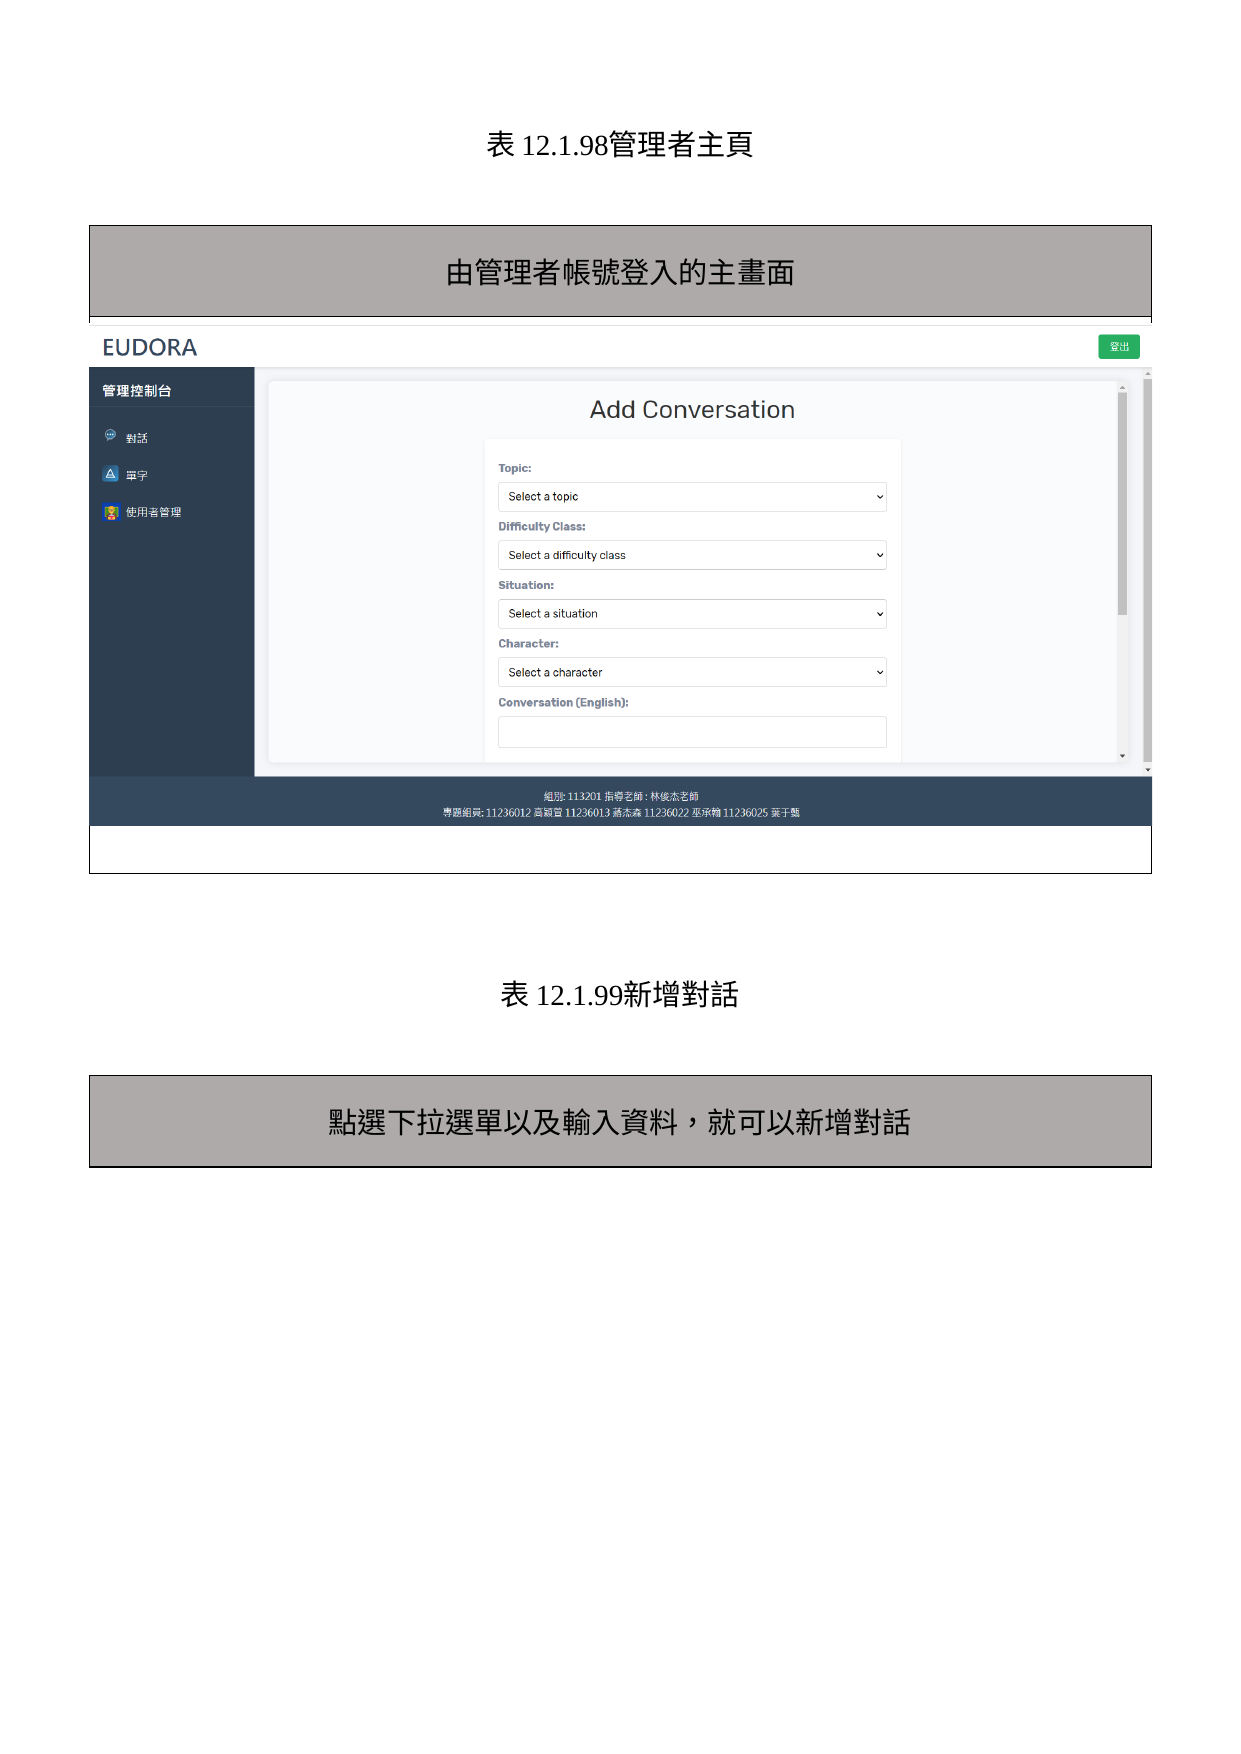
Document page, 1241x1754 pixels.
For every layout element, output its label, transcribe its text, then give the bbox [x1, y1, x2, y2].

table_cell [90, 317, 1151, 323]
table_header 由管理者帳號登入的主畫面 [90, 226, 1151, 316]
table_cell [90, 826, 1151, 873]
table_header 點選下拉選單以及輸入資料，就可以新增對話 [90, 1076, 1151, 1166]
picture [89, 323, 1153, 826]
